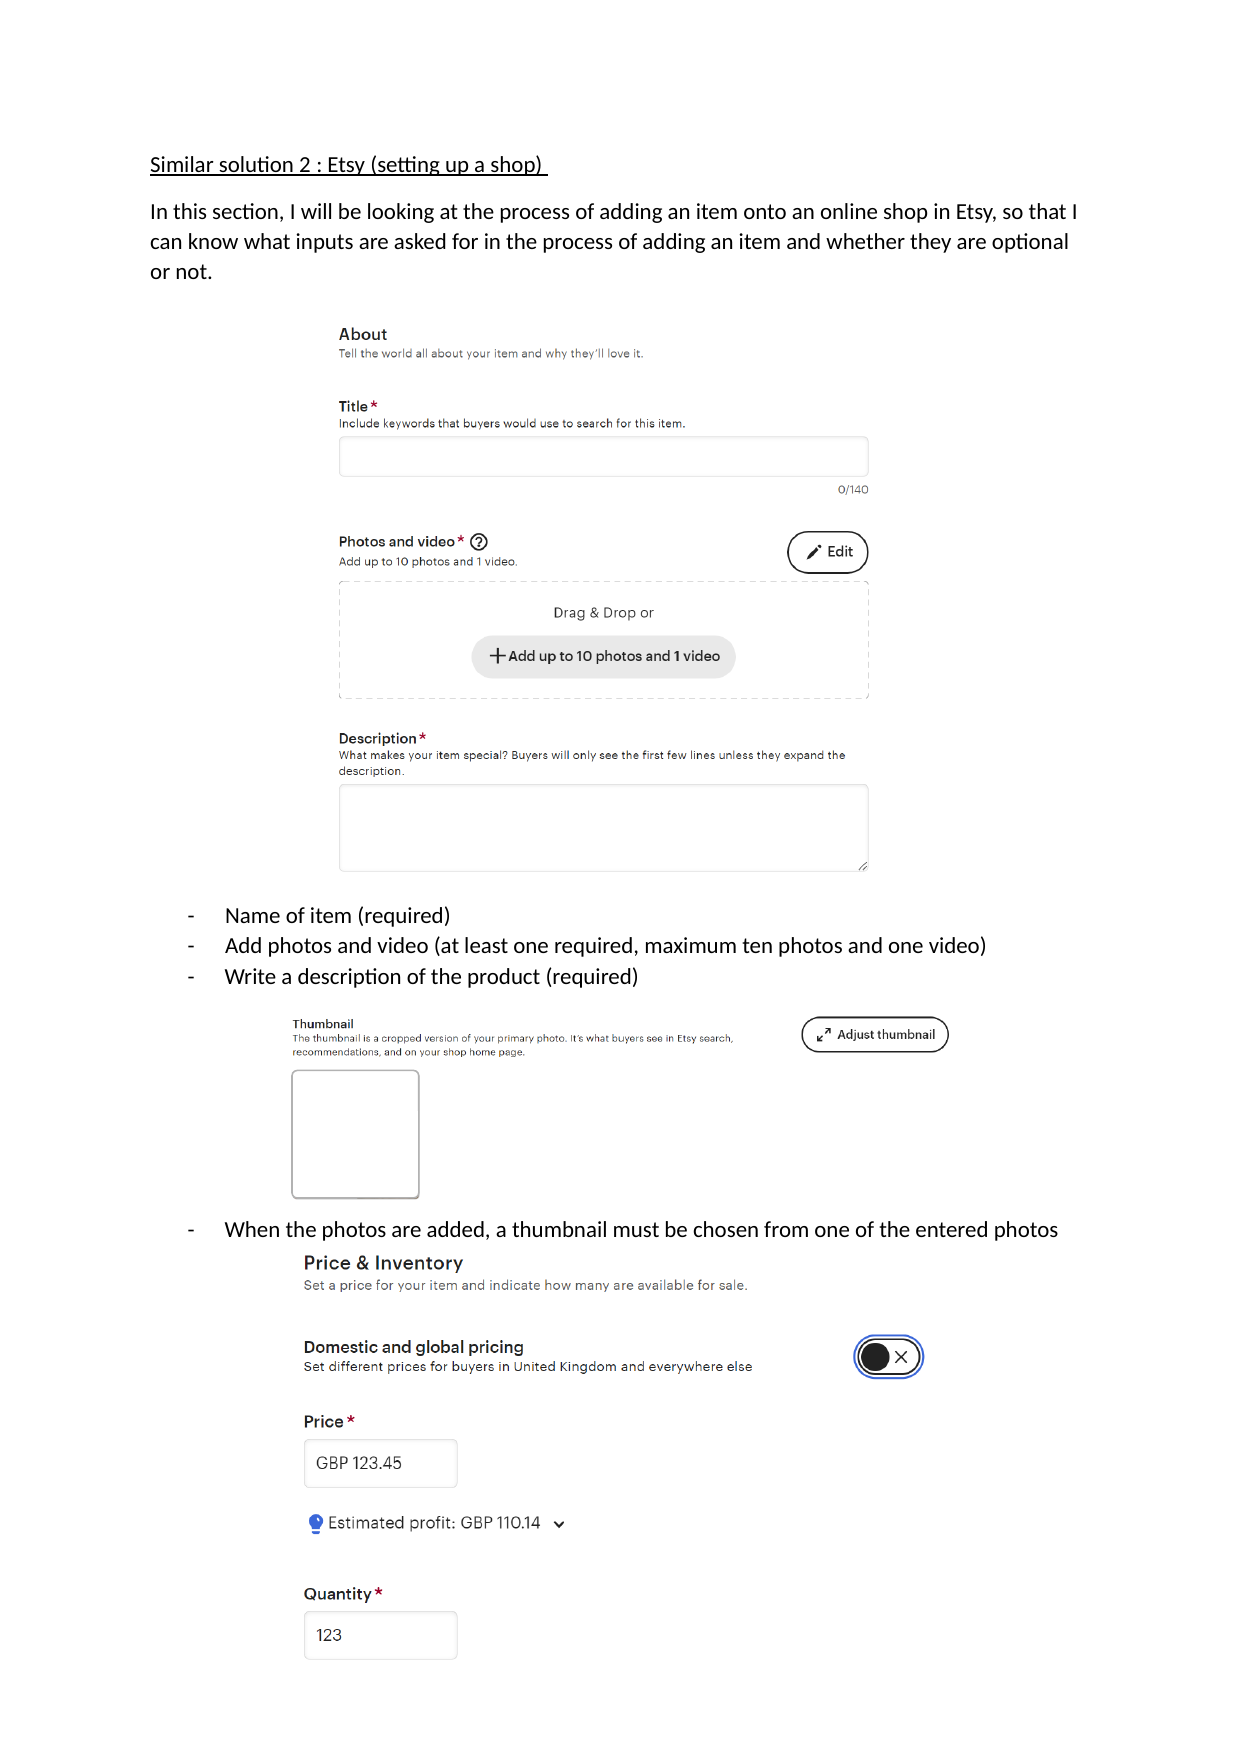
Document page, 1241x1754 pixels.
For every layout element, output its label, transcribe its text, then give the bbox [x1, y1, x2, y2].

picture [284, 1001, 956, 1211]
picture [296, 1244, 944, 1677]
list Write a description of the product (required) [187, 962, 1090, 990]
list Add photos and video (at least one required, maximum ten photos and one video) [187, 932, 1090, 959]
text In this section, I will be looking at the process of adding an item onto an online shop in Etsy, so that I can know what inputs are asked for in the process of adding an item and whether they are optional or not. [150, 197, 1090, 285]
text Similar solution 2 : Etsy (setting up a shop) [150, 150, 1090, 178]
picture [318, 305, 922, 881]
